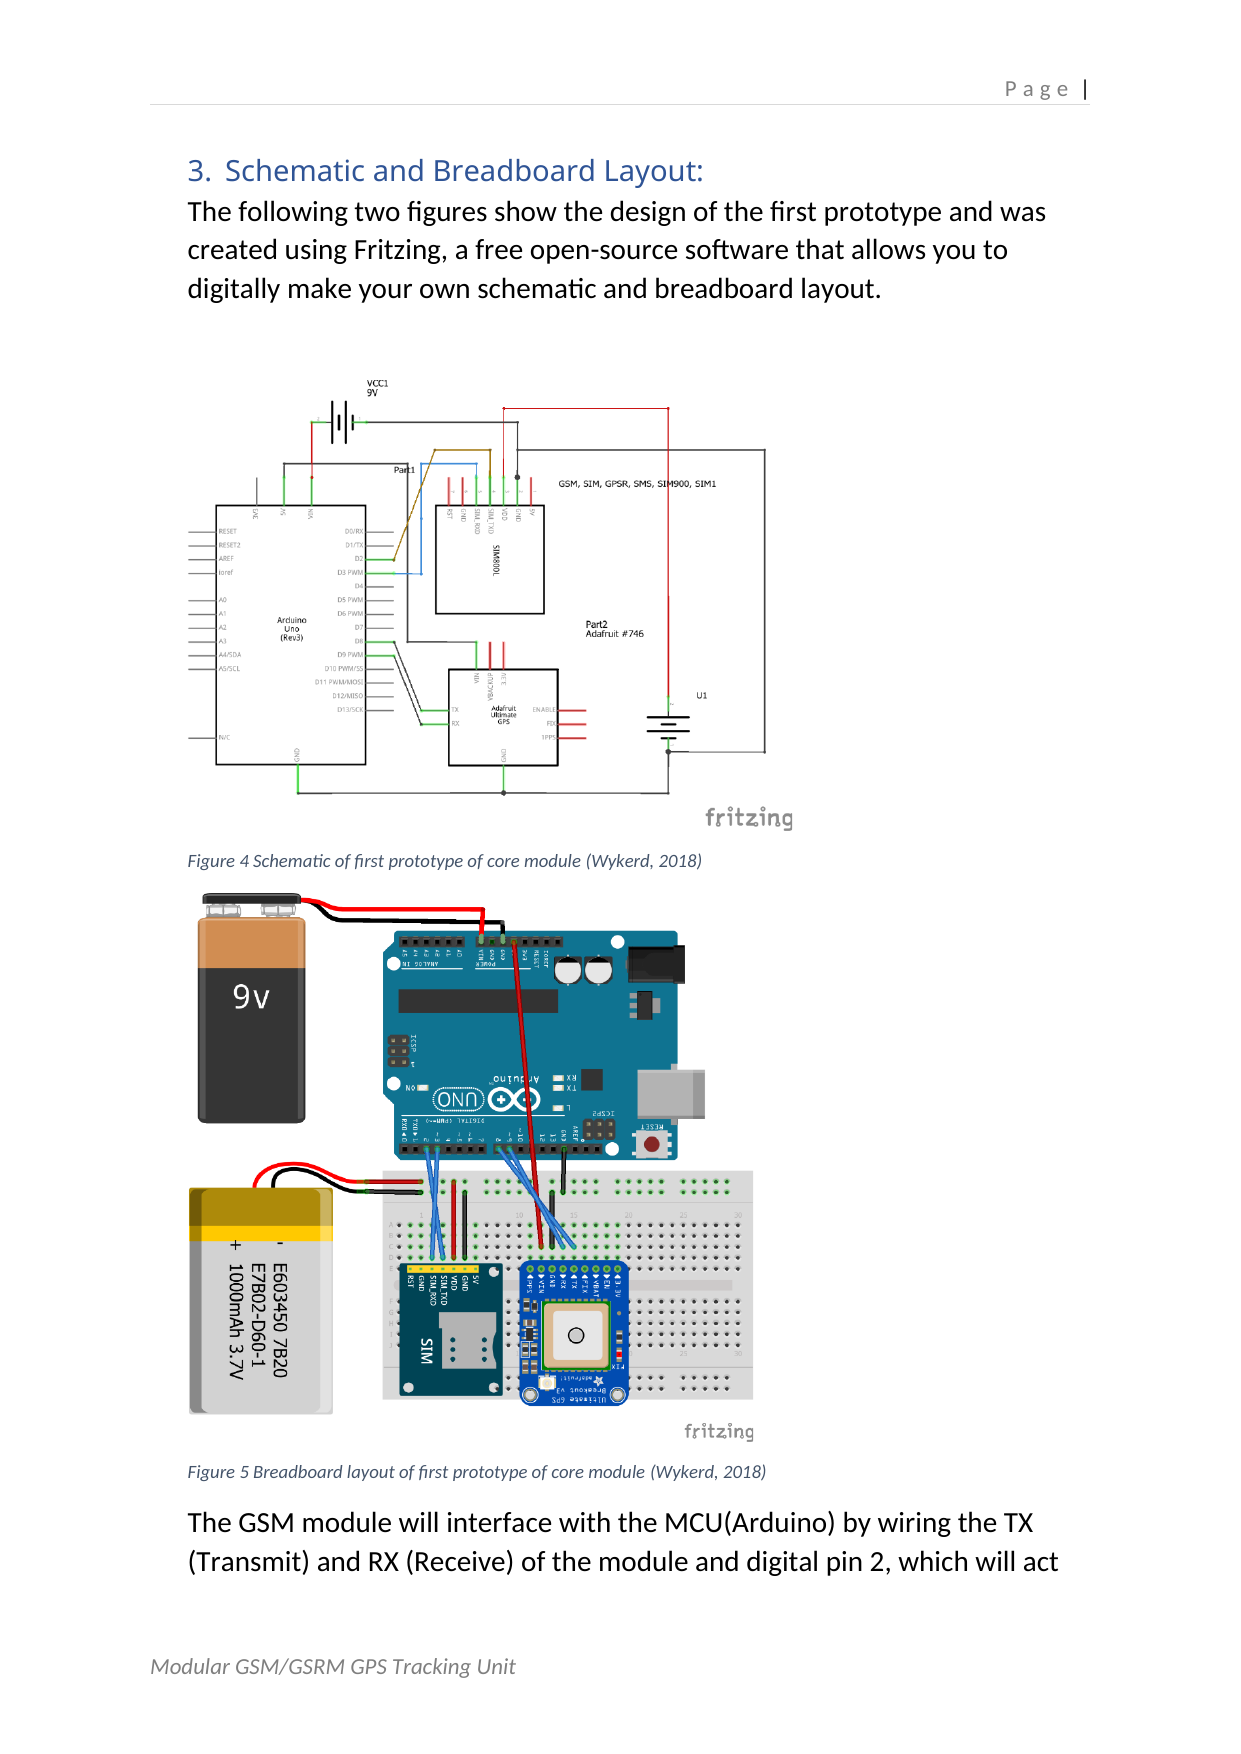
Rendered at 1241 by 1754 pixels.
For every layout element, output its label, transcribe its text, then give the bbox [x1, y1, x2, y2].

picture [187, 380, 793, 831]
text The following two figures show the design of the first prototype and was created using Fritzing, a free open-source software that allows you to digitally make your own schematic and breadboard layout. [187, 193, 1090, 305]
subtitle Schematic and Breadboard Layout: [187, 150, 1090, 190]
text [187, 1504, 1090, 1578]
text Figure 4 Schematic of first prototype of core module [150, 849, 1090, 872]
text Figure 5 Breadboard layout of first prototype of core module [150, 1461, 1090, 1483]
picture [187, 893, 754, 1442]
